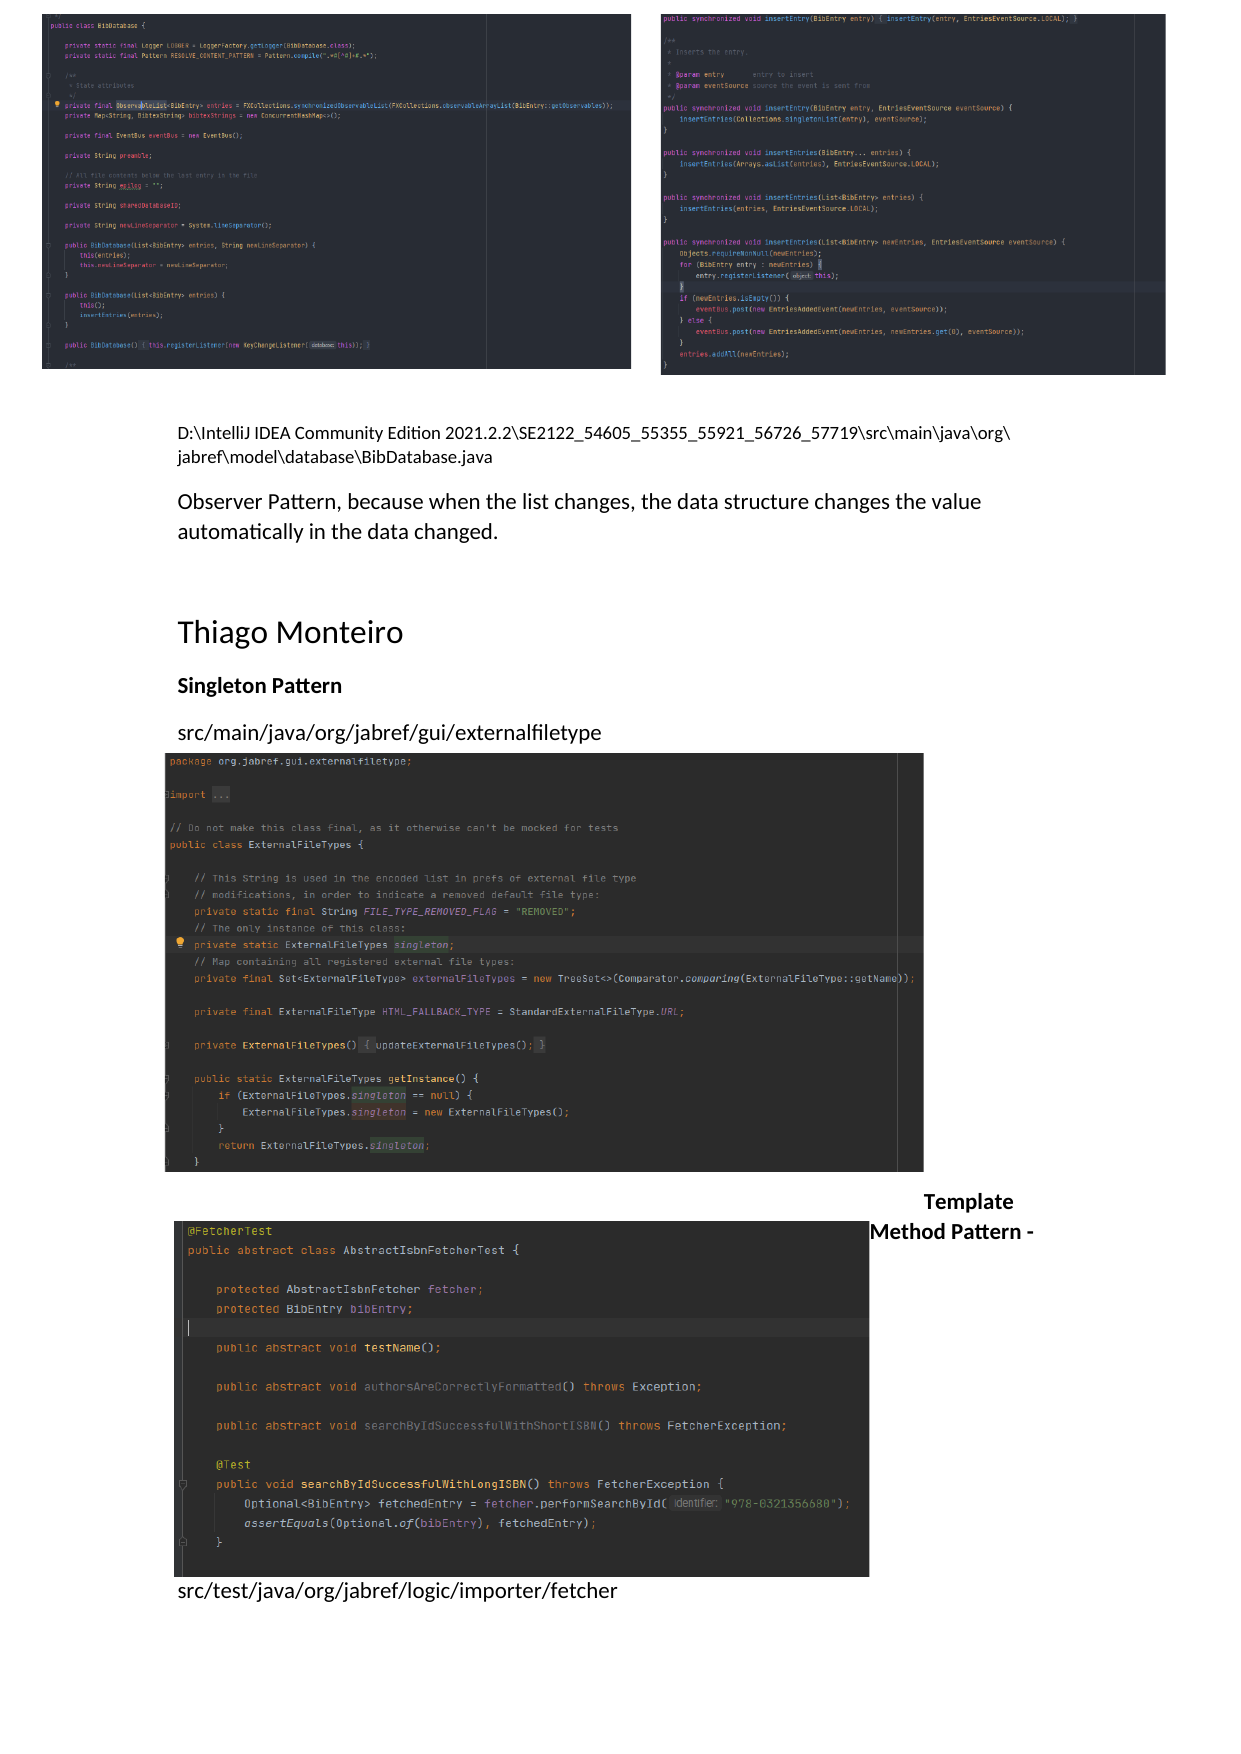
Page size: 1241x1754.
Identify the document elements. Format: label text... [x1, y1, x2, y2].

picture [164, 753, 923, 1172]
picture [174, 1221, 870, 1577]
text Observer Pattern, because when the list changes, the data structure changes the value automatically in the data changed. [177, 487, 1063, 545]
text Thiago Monteiro [177, 611, 1063, 652]
text D:\IntelliJ IDEA Community Edition 2021.2.2\SE2122_54605_55355_55921_56726_57719\src\main\java\org\jabref\model\database\BibDatabase.java [177, 421, 1063, 468]
picture [659, 14, 1165, 373]
picture [40, 14, 632, 367]
text Singleton Pattern [177, 671, 1063, 699]
text src/main/java/org/jabref/gui/externalfiletype [177, 718, 1063, 746]
